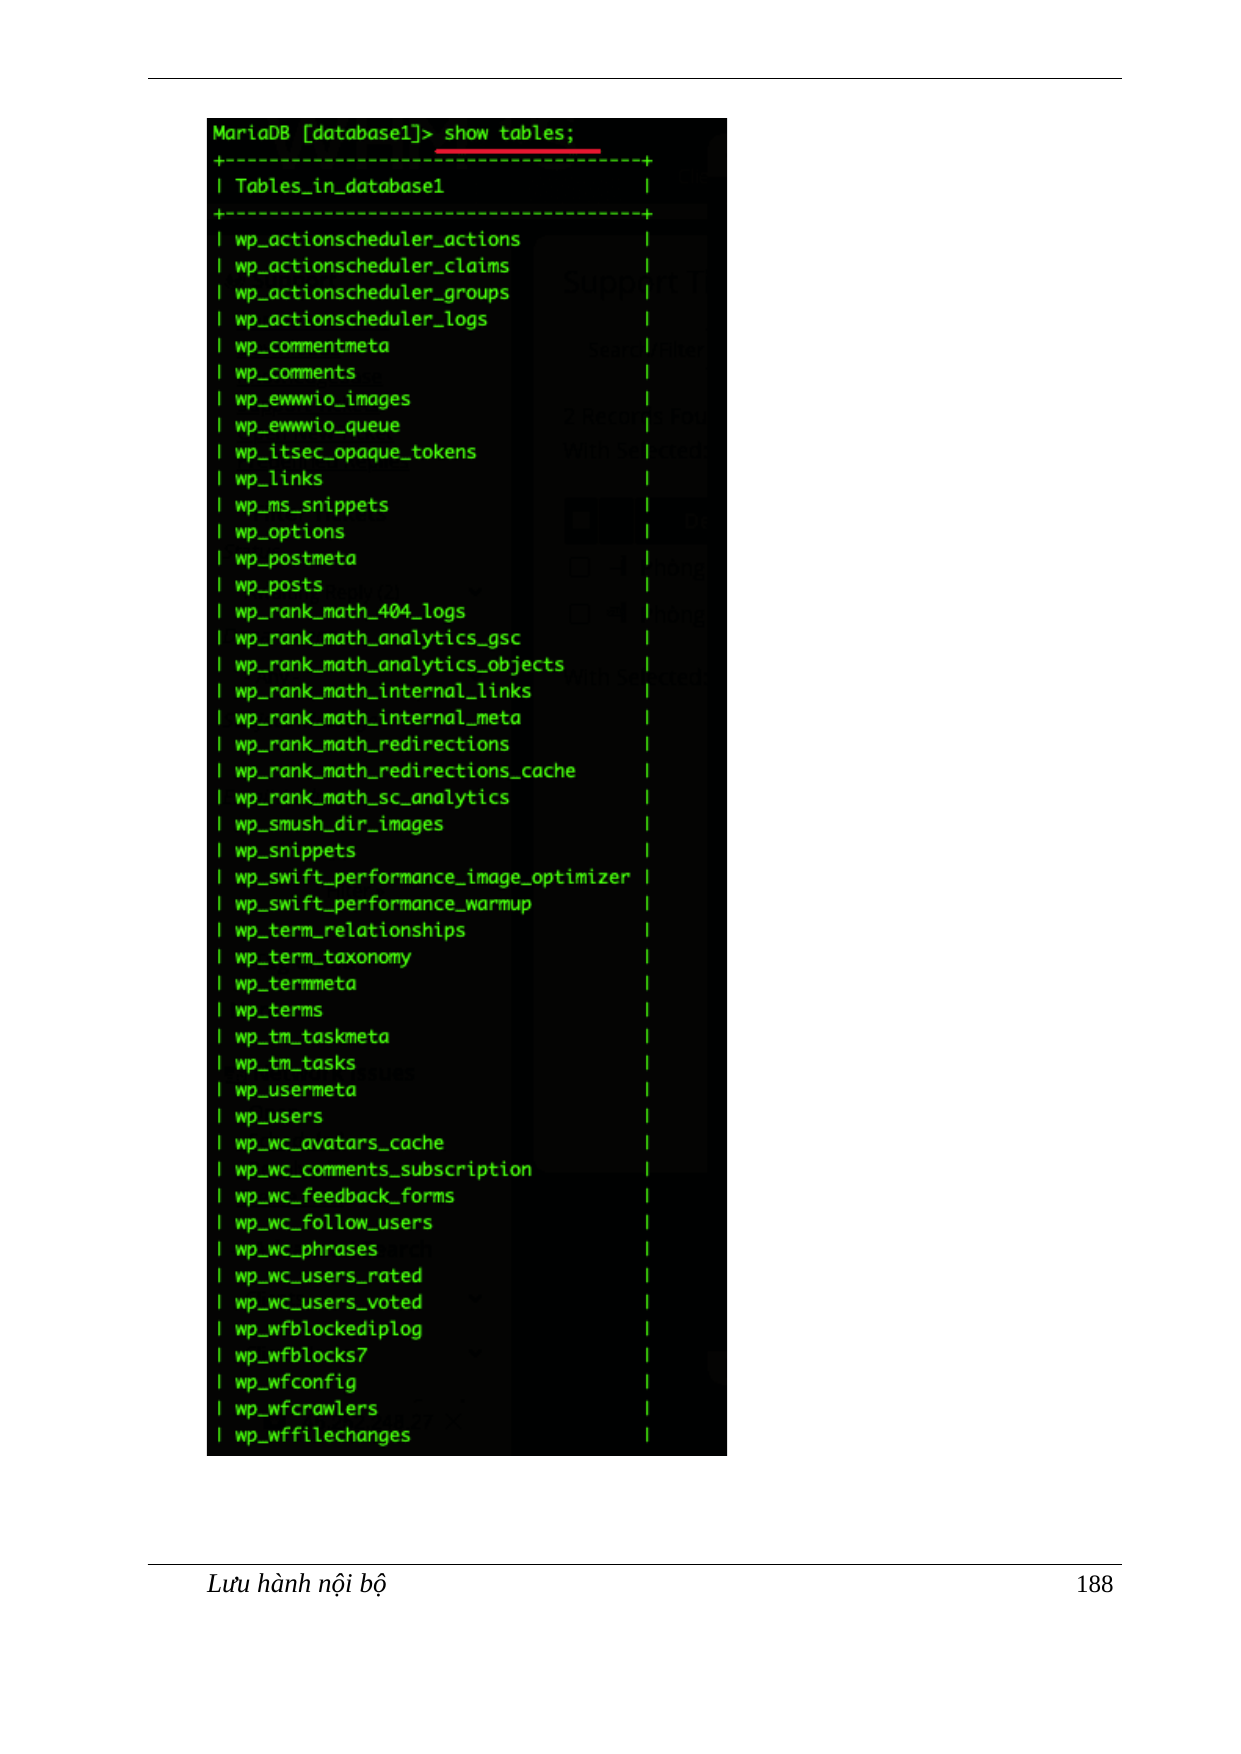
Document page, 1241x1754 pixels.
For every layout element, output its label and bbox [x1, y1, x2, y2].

picture [206, 118, 728, 1456]
